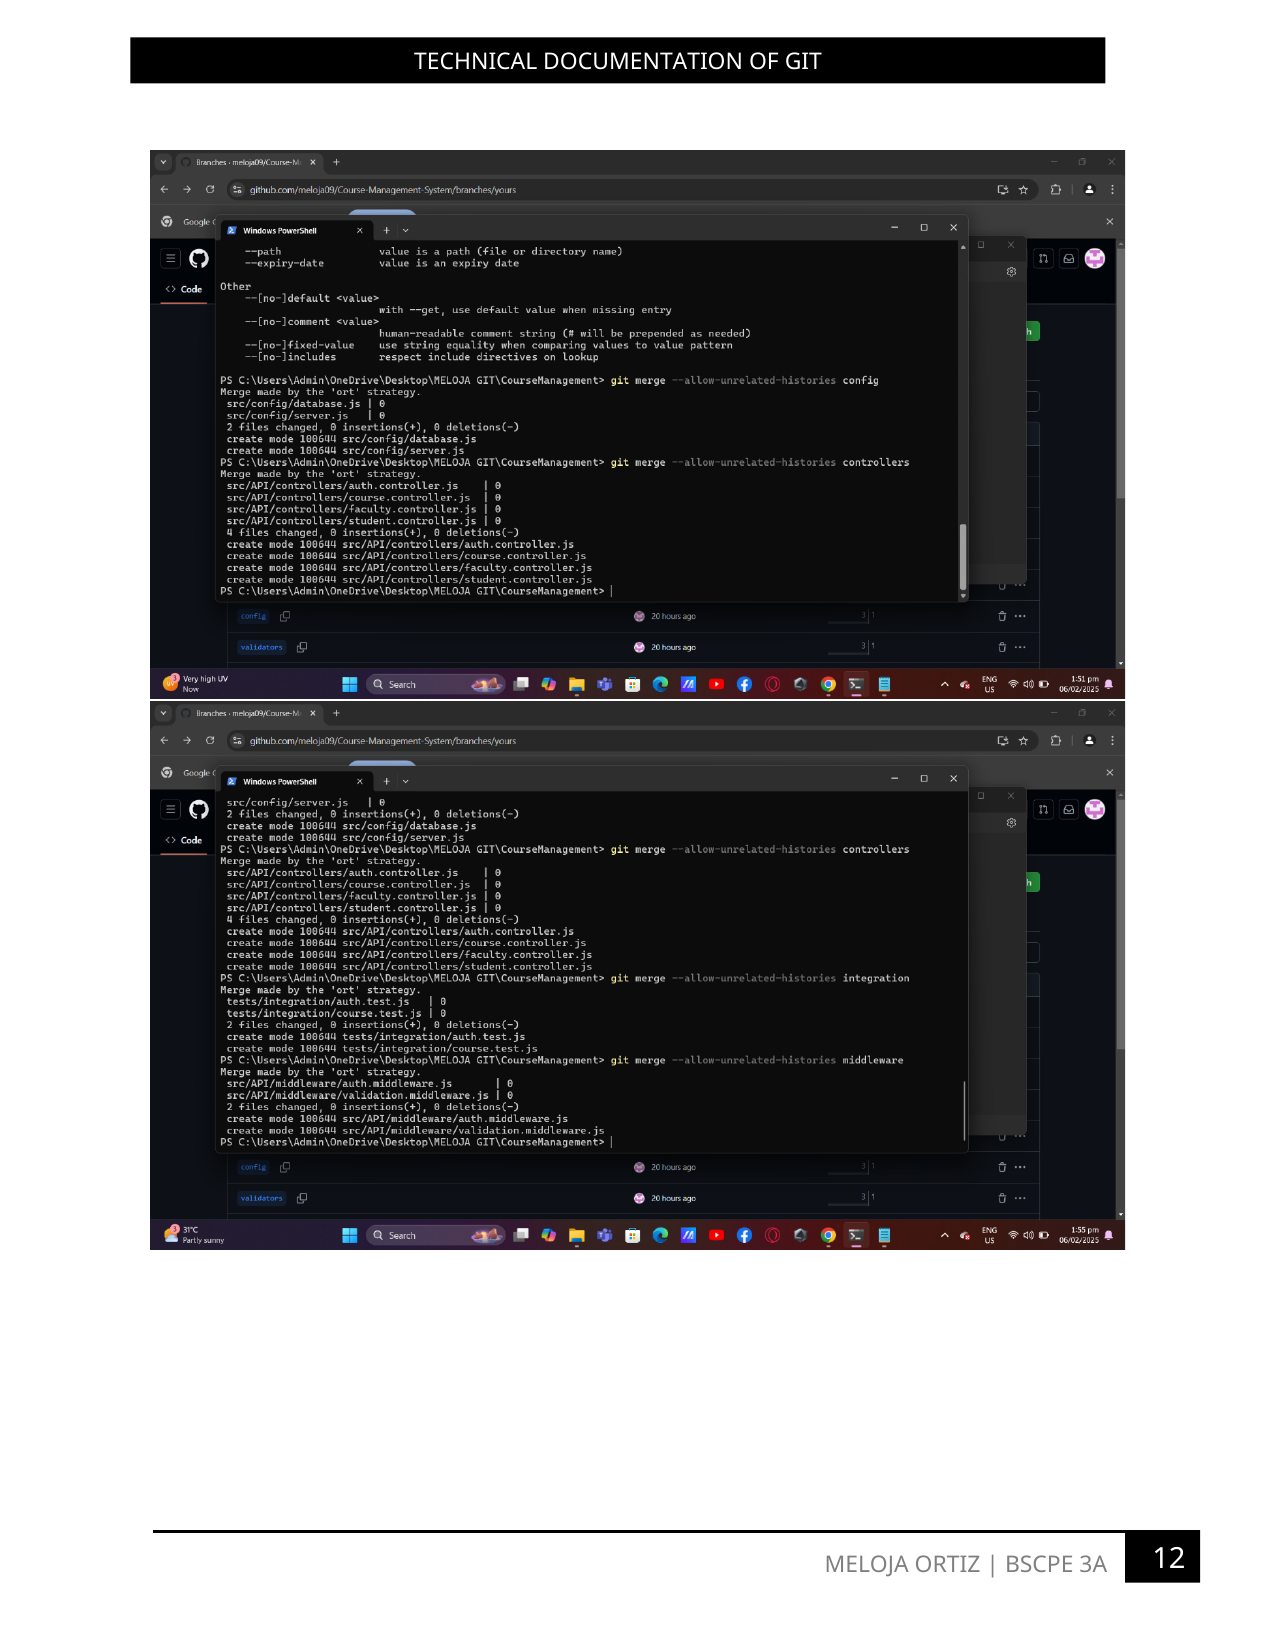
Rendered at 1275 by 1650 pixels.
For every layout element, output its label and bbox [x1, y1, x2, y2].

picture [150, 150, 1125, 699]
picture [150, 701, 1125, 1250]
